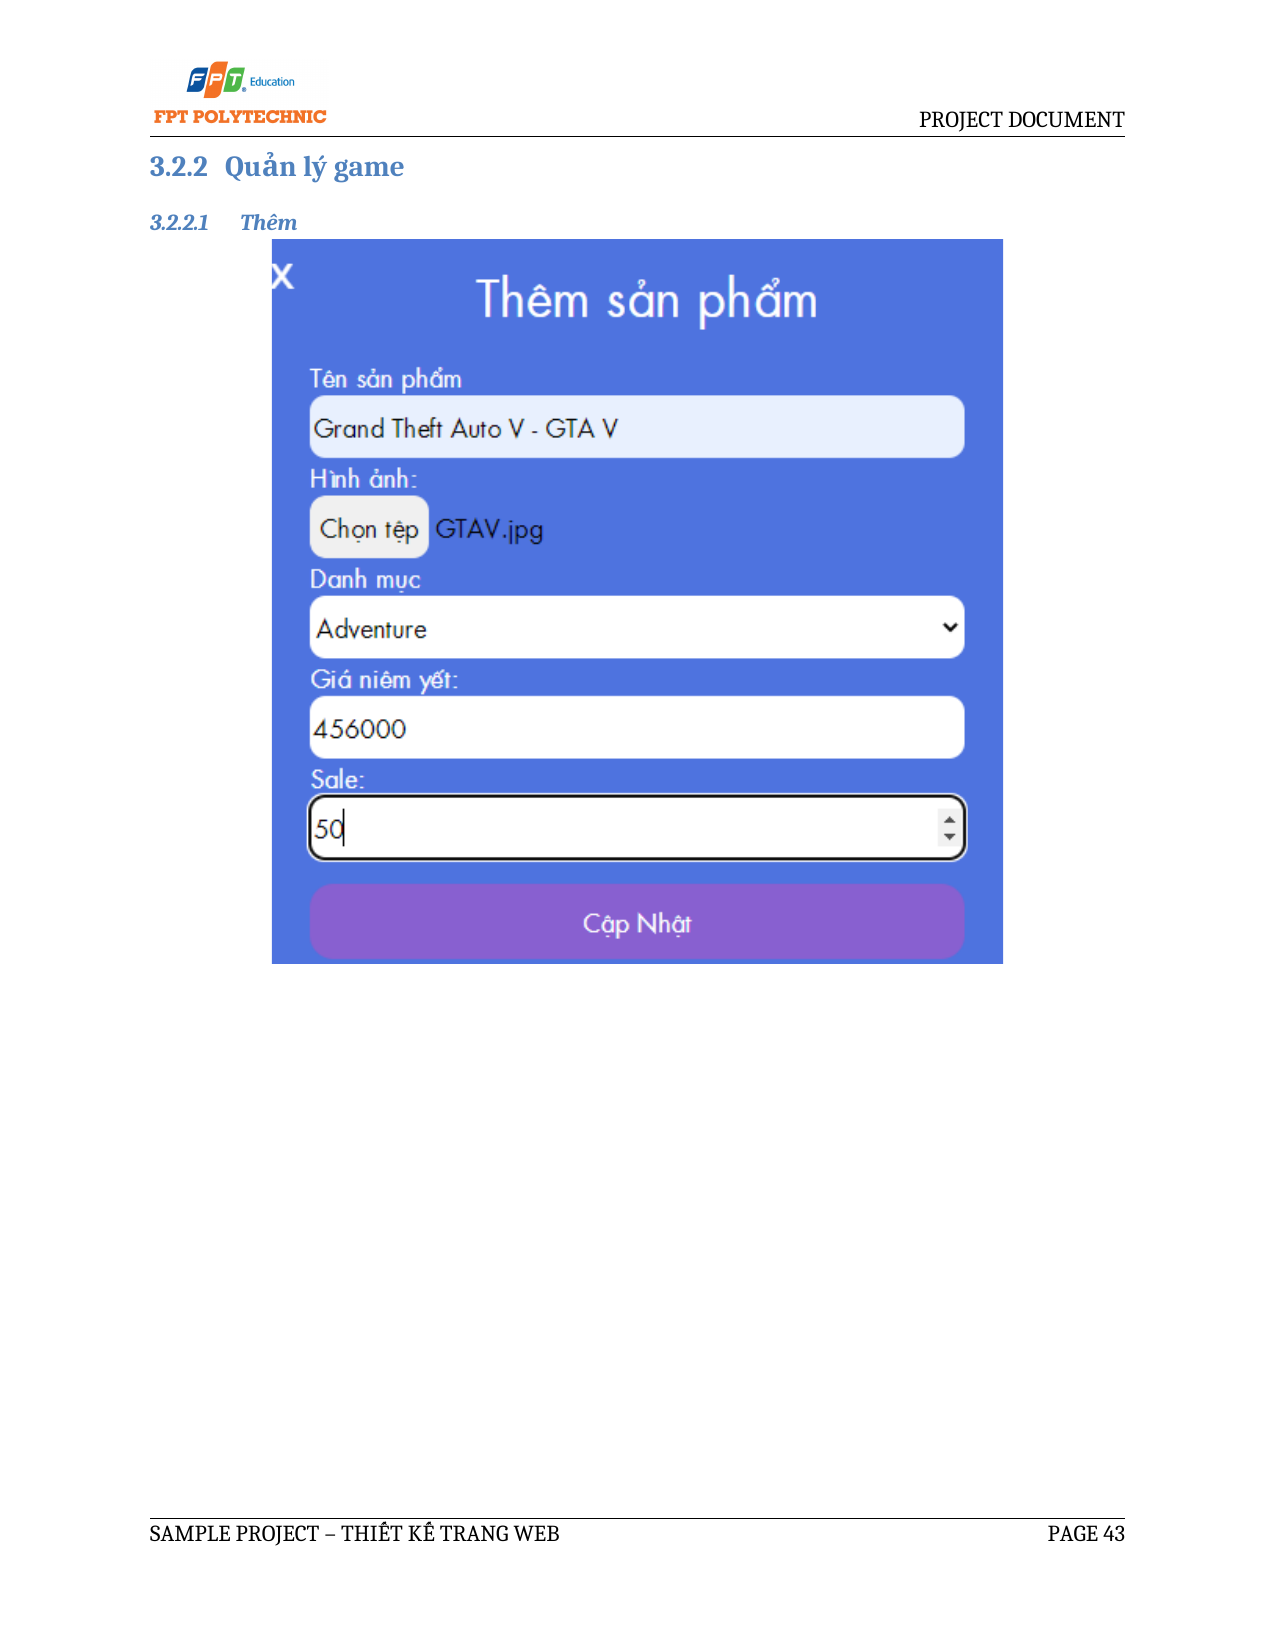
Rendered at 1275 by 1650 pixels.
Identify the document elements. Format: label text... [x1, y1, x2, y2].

subtitle Quản lý game [150, 150, 1125, 183]
subtitle Thêm [150, 209, 1125, 236]
picture [150, 59, 329, 128]
picture [271, 239, 1004, 964]
